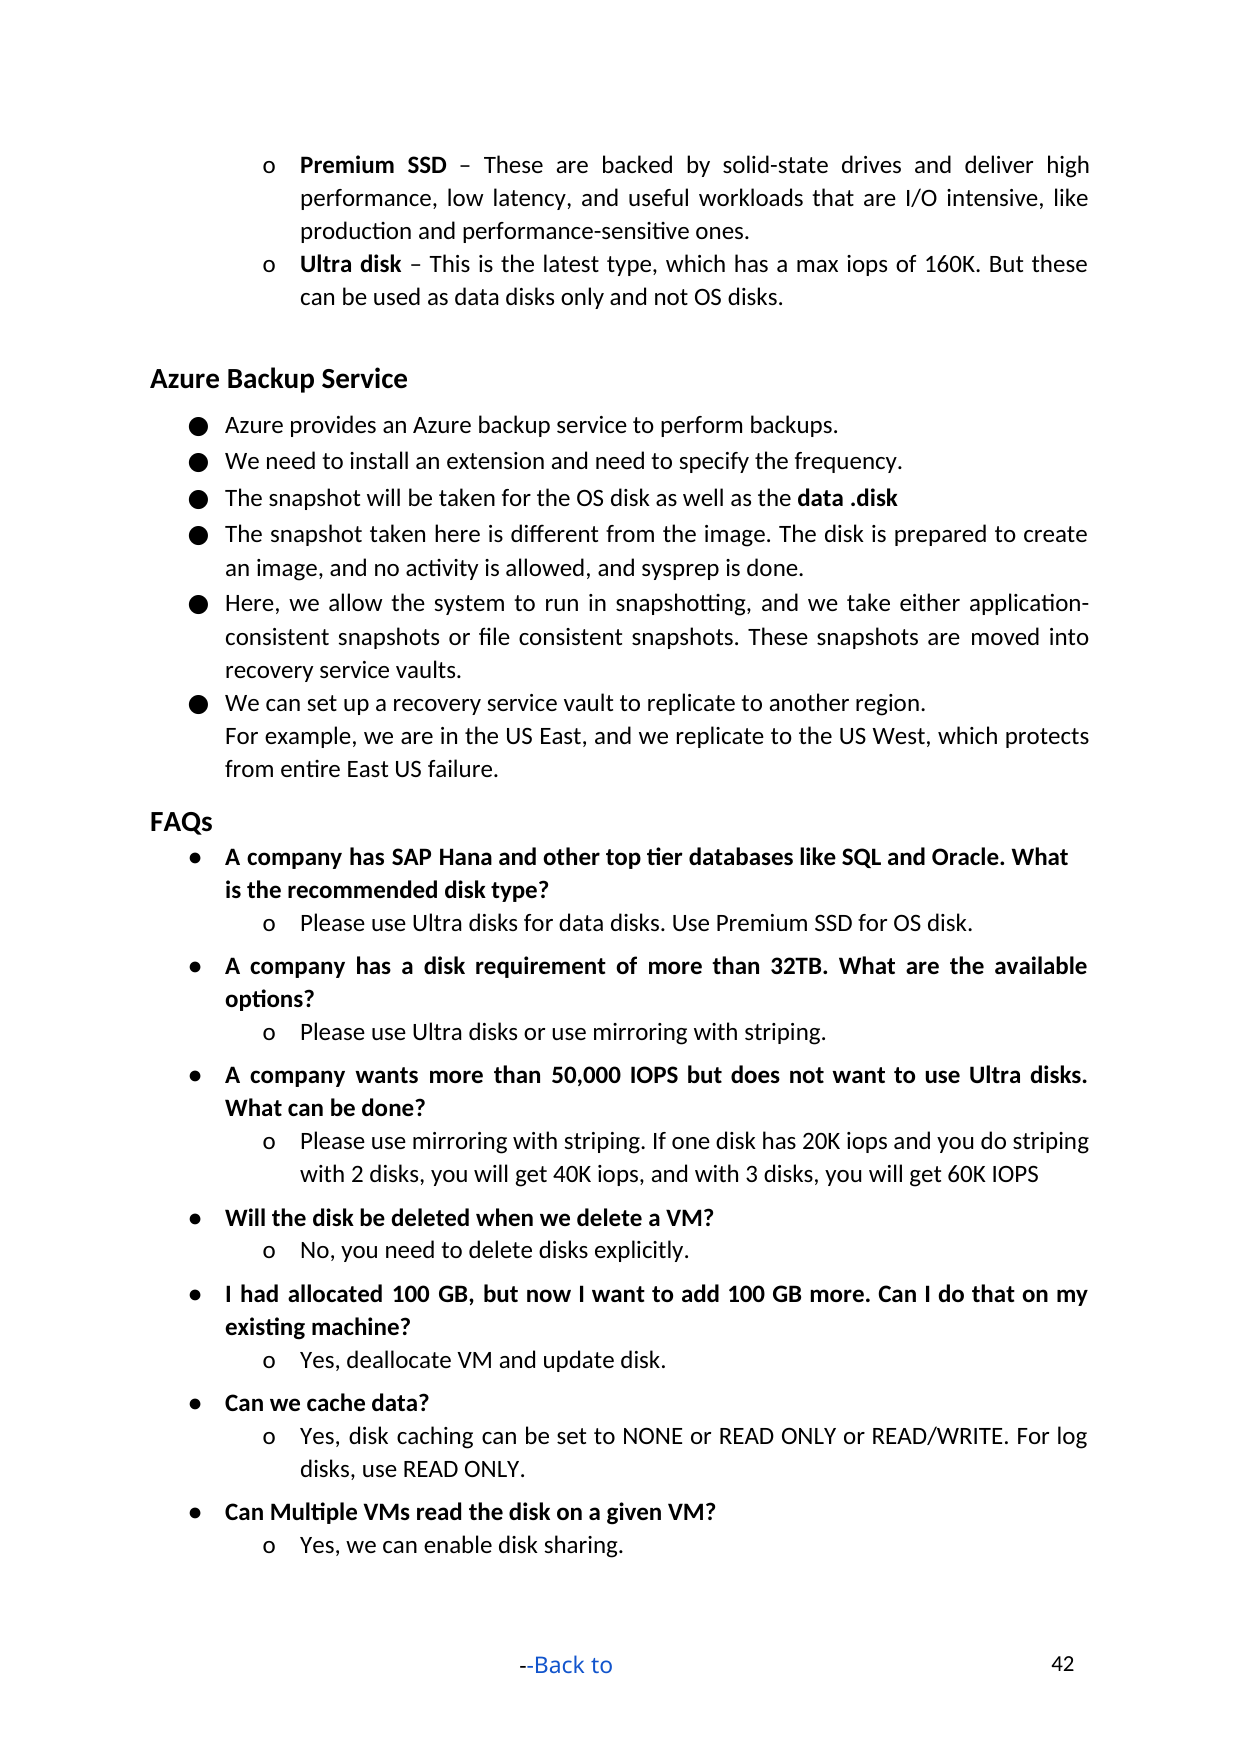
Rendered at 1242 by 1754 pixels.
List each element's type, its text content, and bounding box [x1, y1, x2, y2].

list Please use Ultra disks for data disks. Use Premium SSD for OS disk. [262, 907, 1173, 938]
list Here, we allow the system to run in snapshotting, and we take either application-consistent snapshots or file consistent snapshots. These snapshots are moved into recovery service vaults. [187, 585, 1089, 685]
list Ultra disk – This is the latest type, which has a max iops of 160K. But these can be used as data disks only and not OS disks. [262, 248, 1089, 312]
subtitle FAQs [150, 803, 1173, 838]
list We can set up a recovery service vault to replicate to another region. [187, 687, 1173, 718]
list No, you need to delete disks explicitly. [262, 1235, 1173, 1265]
list We need to install an extension and need to specify the frequency. [187, 443, 1173, 477]
subtitle Can we cache data? [187, 1387, 1173, 1418]
list Yes, deallocate VM and update disk. [262, 1344, 1173, 1374]
list Please use mirroring with striping. If one disk has 20K iops and you do striping with 2 disks, you will get 40K iops, and with 3 disks, you will get 60K IOPS [262, 1126, 1090, 1189]
subtitle Azure Backup Service [150, 360, 1173, 396]
text For example, we are in the US East, and we replicate to the US West, which protects from entire East US failure. [225, 720, 1090, 784]
list Azure provides an Azure backup service to perform backups. [187, 406, 1173, 440]
subtitle A company wants more than 50,000 IOPS but does not want to use Ultra disks. What can be done? [187, 1060, 1090, 1123]
subtitle Can Multiple VMs read the disk on a given VM? [187, 1496, 1173, 1527]
list The snapshot will be taken for the OS disk as well as the data .disk [187, 479, 1173, 513]
list Premium SSD – These are backed by solid-state drives and deliver high performance, low latency, and useful workloads that are I/O intensive, like production and performance-sensitive ones. [262, 149, 1090, 246]
subtitle A company has SAP Hana and other top tier databases like SQL and Oracle. What is the recommended disk type? [187, 841, 1089, 905]
list Yes, we can enable disk sharing. [262, 1529, 1173, 1560]
list The snapshot taken here is different from the image. The disk is prepared to create an image, and no activity is allowed, and sysprep is done. [187, 516, 1089, 583]
subtitle I had allocated 100 GB, but now I want to add 100 GB more. Can I do that on my existing machine? [187, 1278, 1090, 1341]
subtitle A company has a disk requirement of more than 32TB. What are the available options? [187, 950, 1089, 1014]
list Yes, disk caching can be set to NONE or READ ONLY or READ/WRITE. For log disks, use READ ONLY. [262, 1420, 1089, 1484]
subtitle Will the disk be deleted when we delete a VM? [187, 1202, 1173, 1232]
list Please use Ultra disks or use mirroring with striping. [262, 1016, 1173, 1047]
